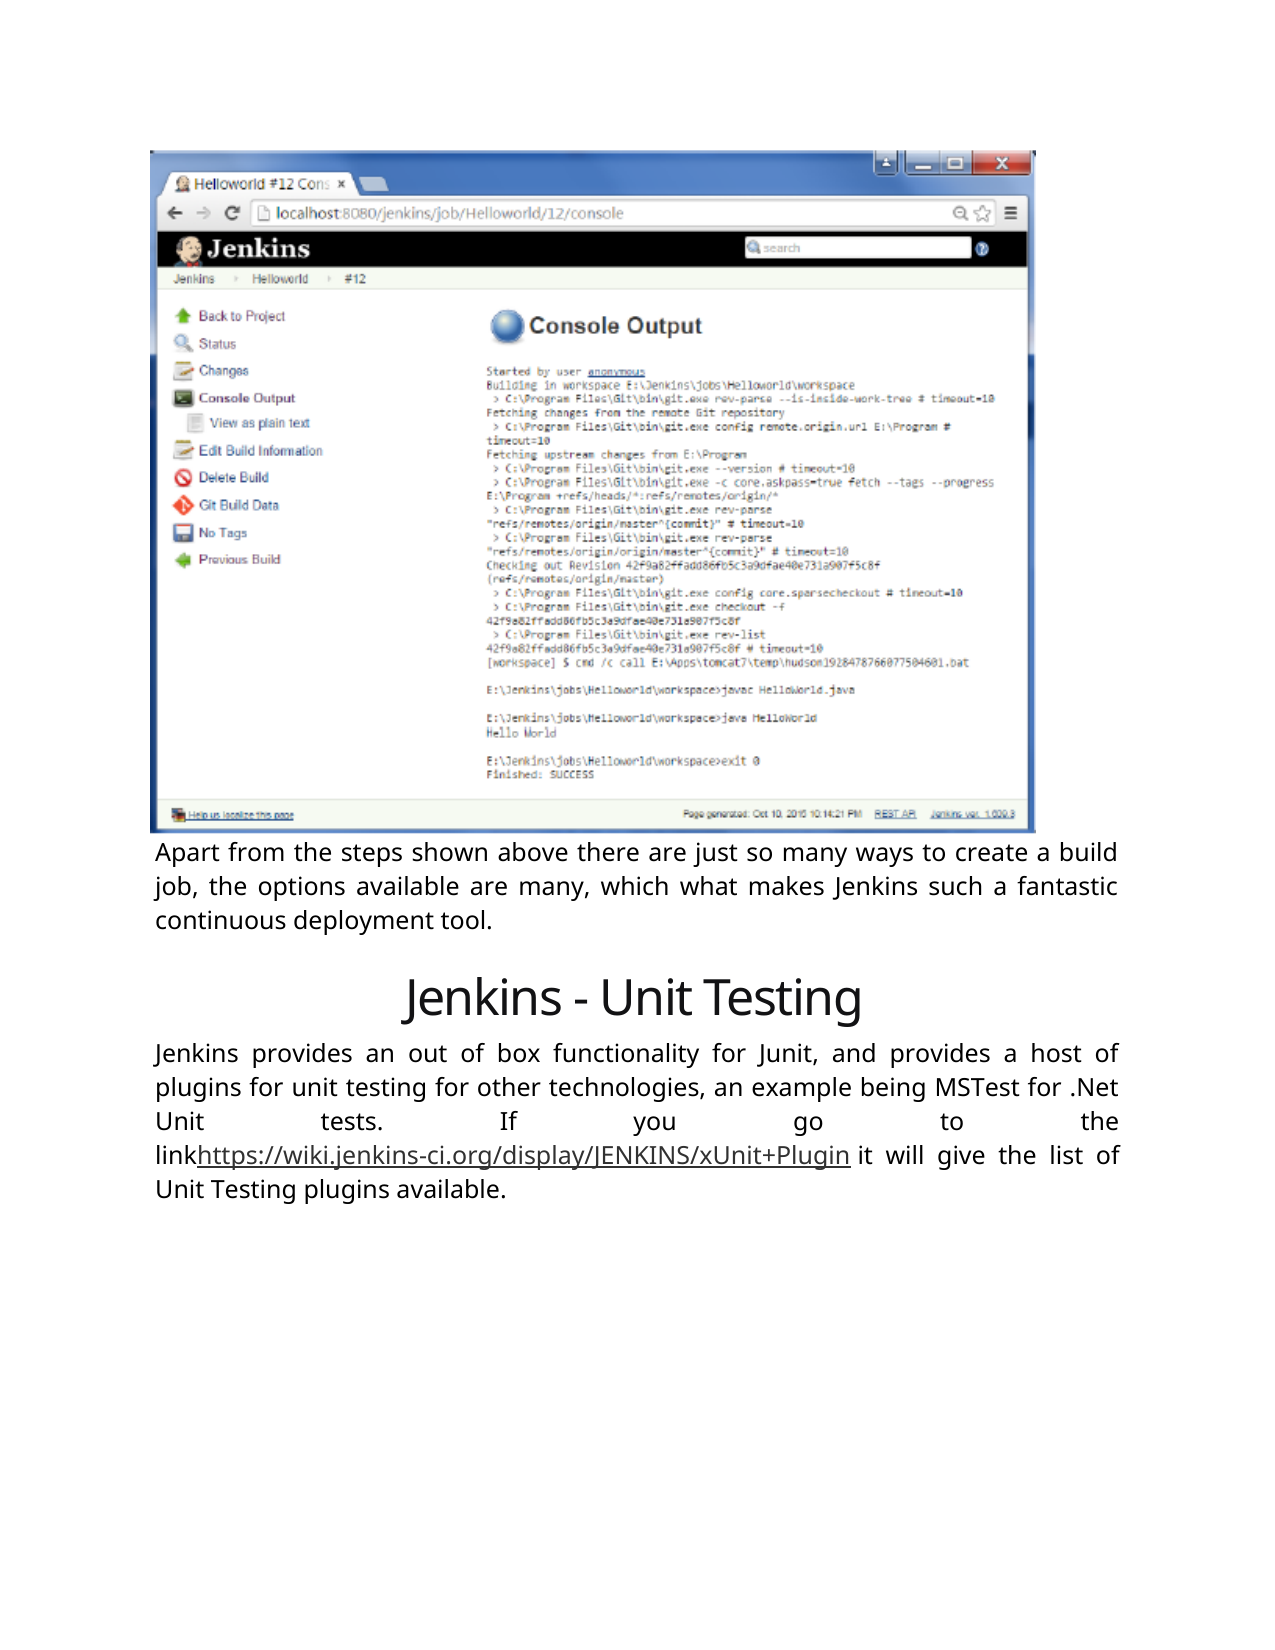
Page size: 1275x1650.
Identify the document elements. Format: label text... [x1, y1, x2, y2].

text Apart from the steps shown above there are just so many ways to create a build job, the options available are many, which what makes Jenkins such a fantastic continuous deployment tool. [155, 835, 1120, 937]
picture [150, 150, 1036, 835]
text Jenkins provides an out of box functionality for Junit, and provides a host of plugins for unit testing for other technologies, an example being MSTest for .Net Unit tests. If you go to the linkhttps://wiki.jenkins-ci.org/display/JENKINS/xUnit+Plugin it will give the list of Unit Testing plugins available. [155, 1035, 1120, 1206]
text Jenkins - Unit Testing [150, 962, 1120, 1030]
